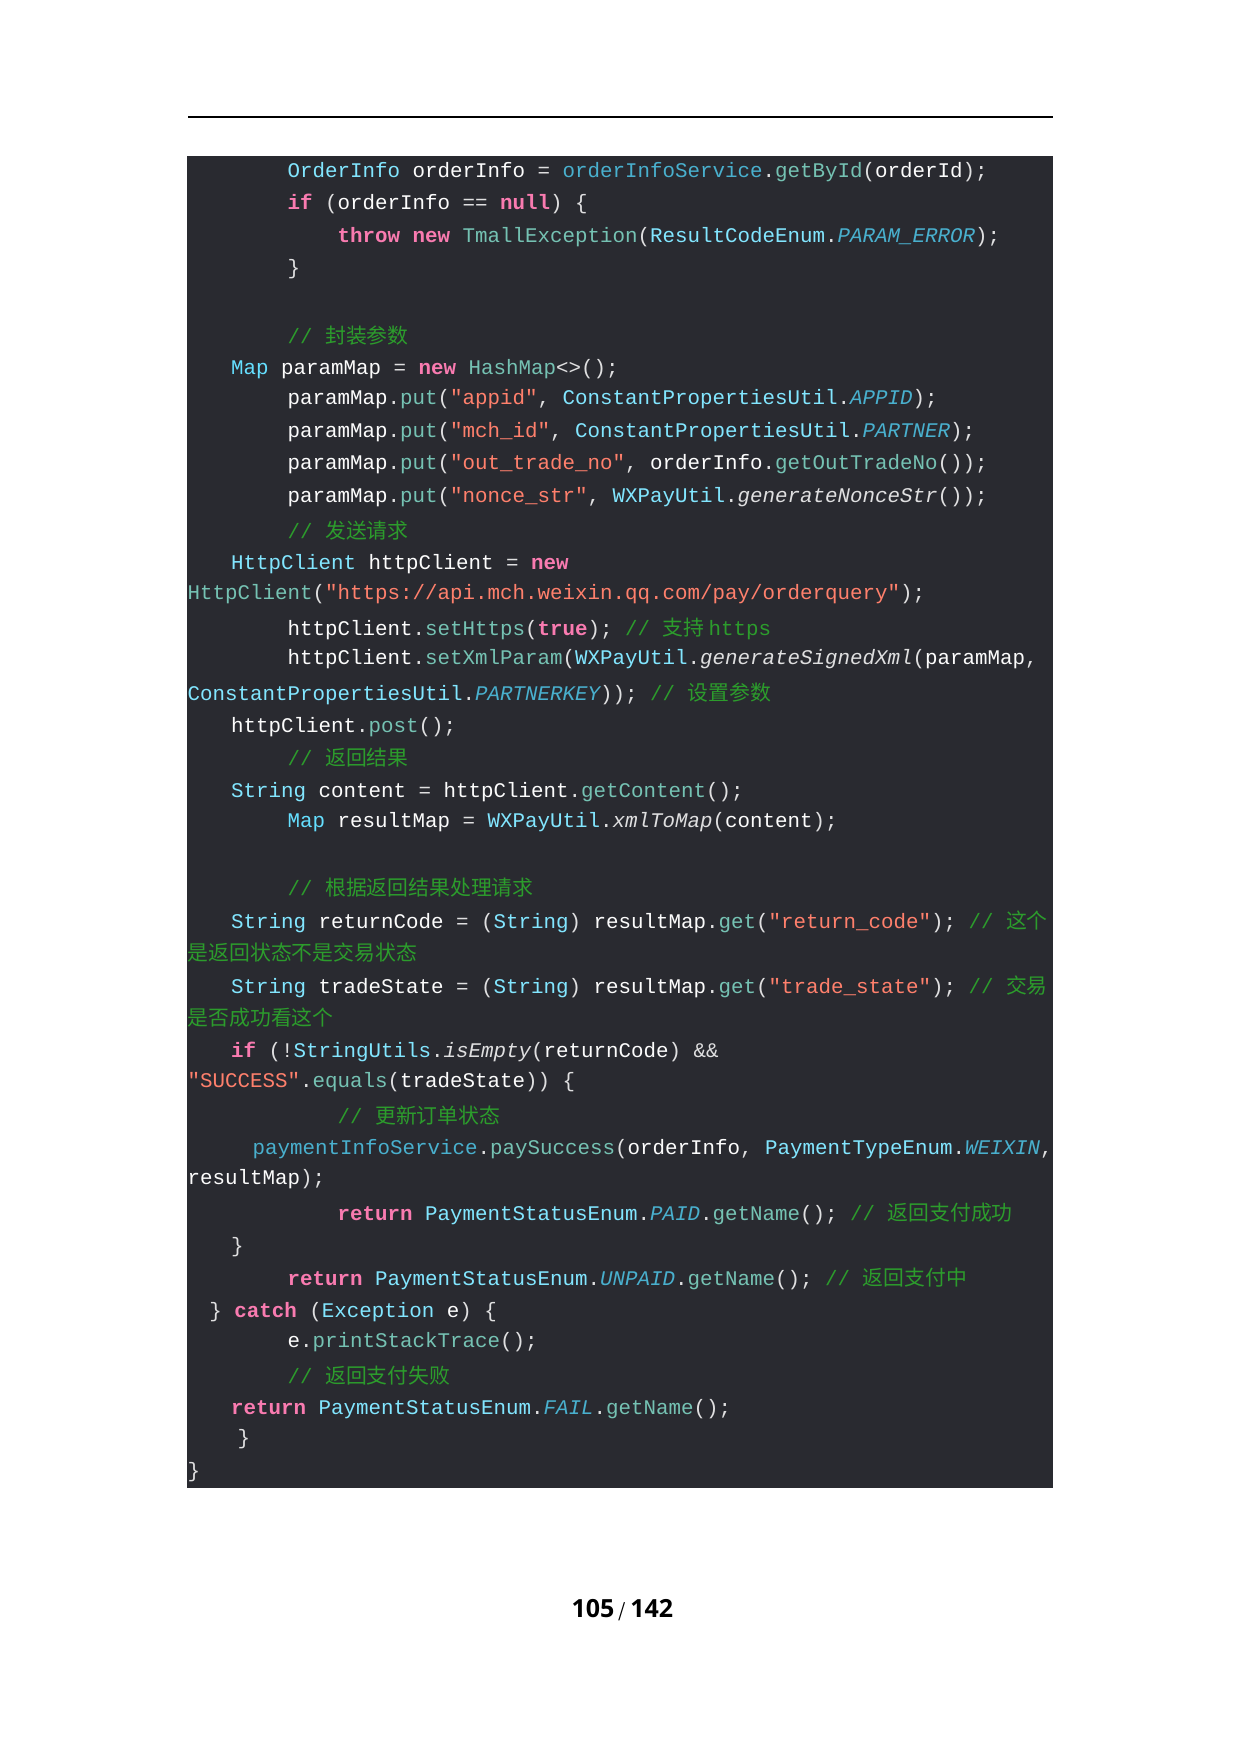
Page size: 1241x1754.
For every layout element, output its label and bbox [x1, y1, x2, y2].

text [187, 156, 1053, 1488]
